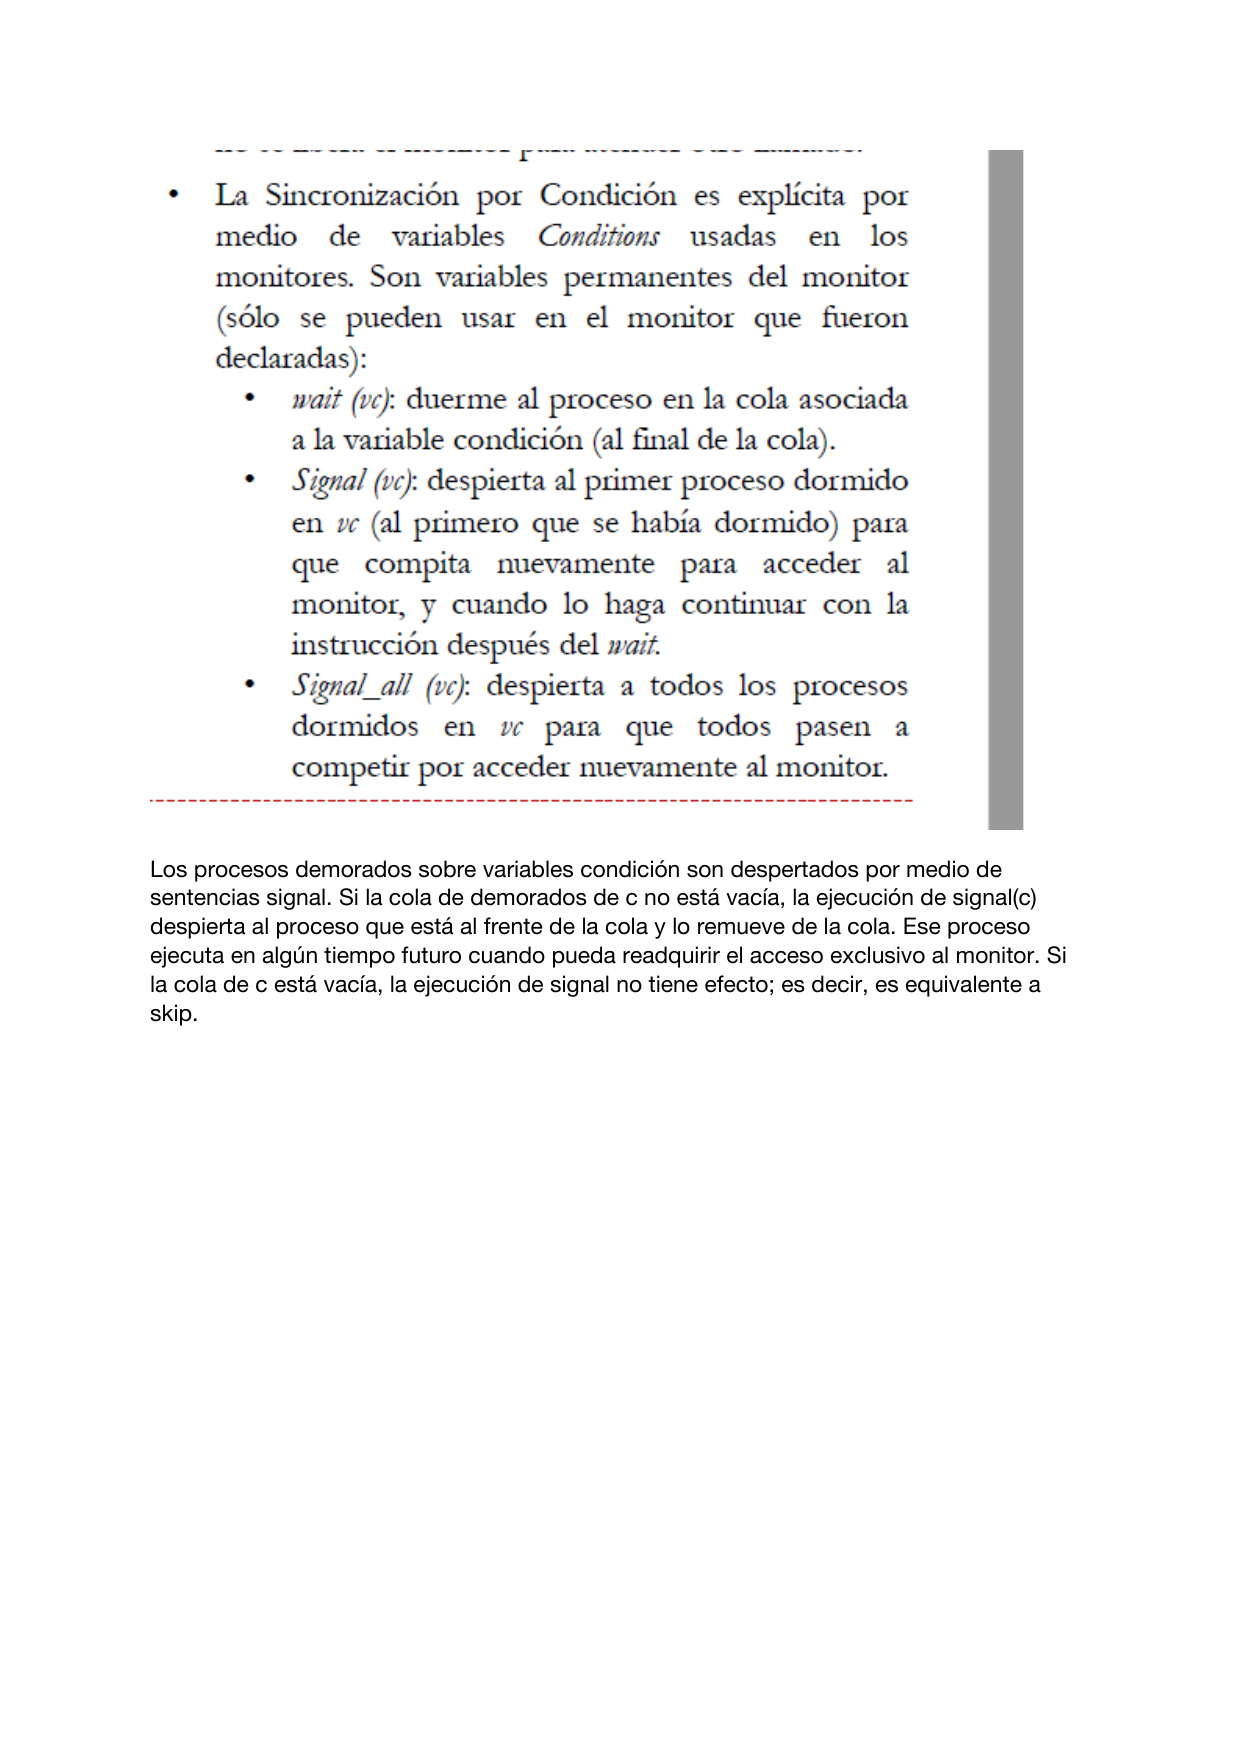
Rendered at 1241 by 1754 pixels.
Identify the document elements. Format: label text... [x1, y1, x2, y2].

picture [150, 150, 1024, 830]
text Los procesos demorados sobre variables condición son despertados por medio de sentencias signal. Si la cola de demorados de c no está vacía, la ejecución de signal(c) despierta al proceso que está al frente de la cola y lo remueve de la cola. Ese proceso ejecuta en algún tiempo futuro cuando pueda readquirir el acceso exclusivo al monitor. Si la cola de c está vacía, la ejecución de signal no tiene efecto; es decir, es equivalente a skip. [150, 855, 1090, 1028]
